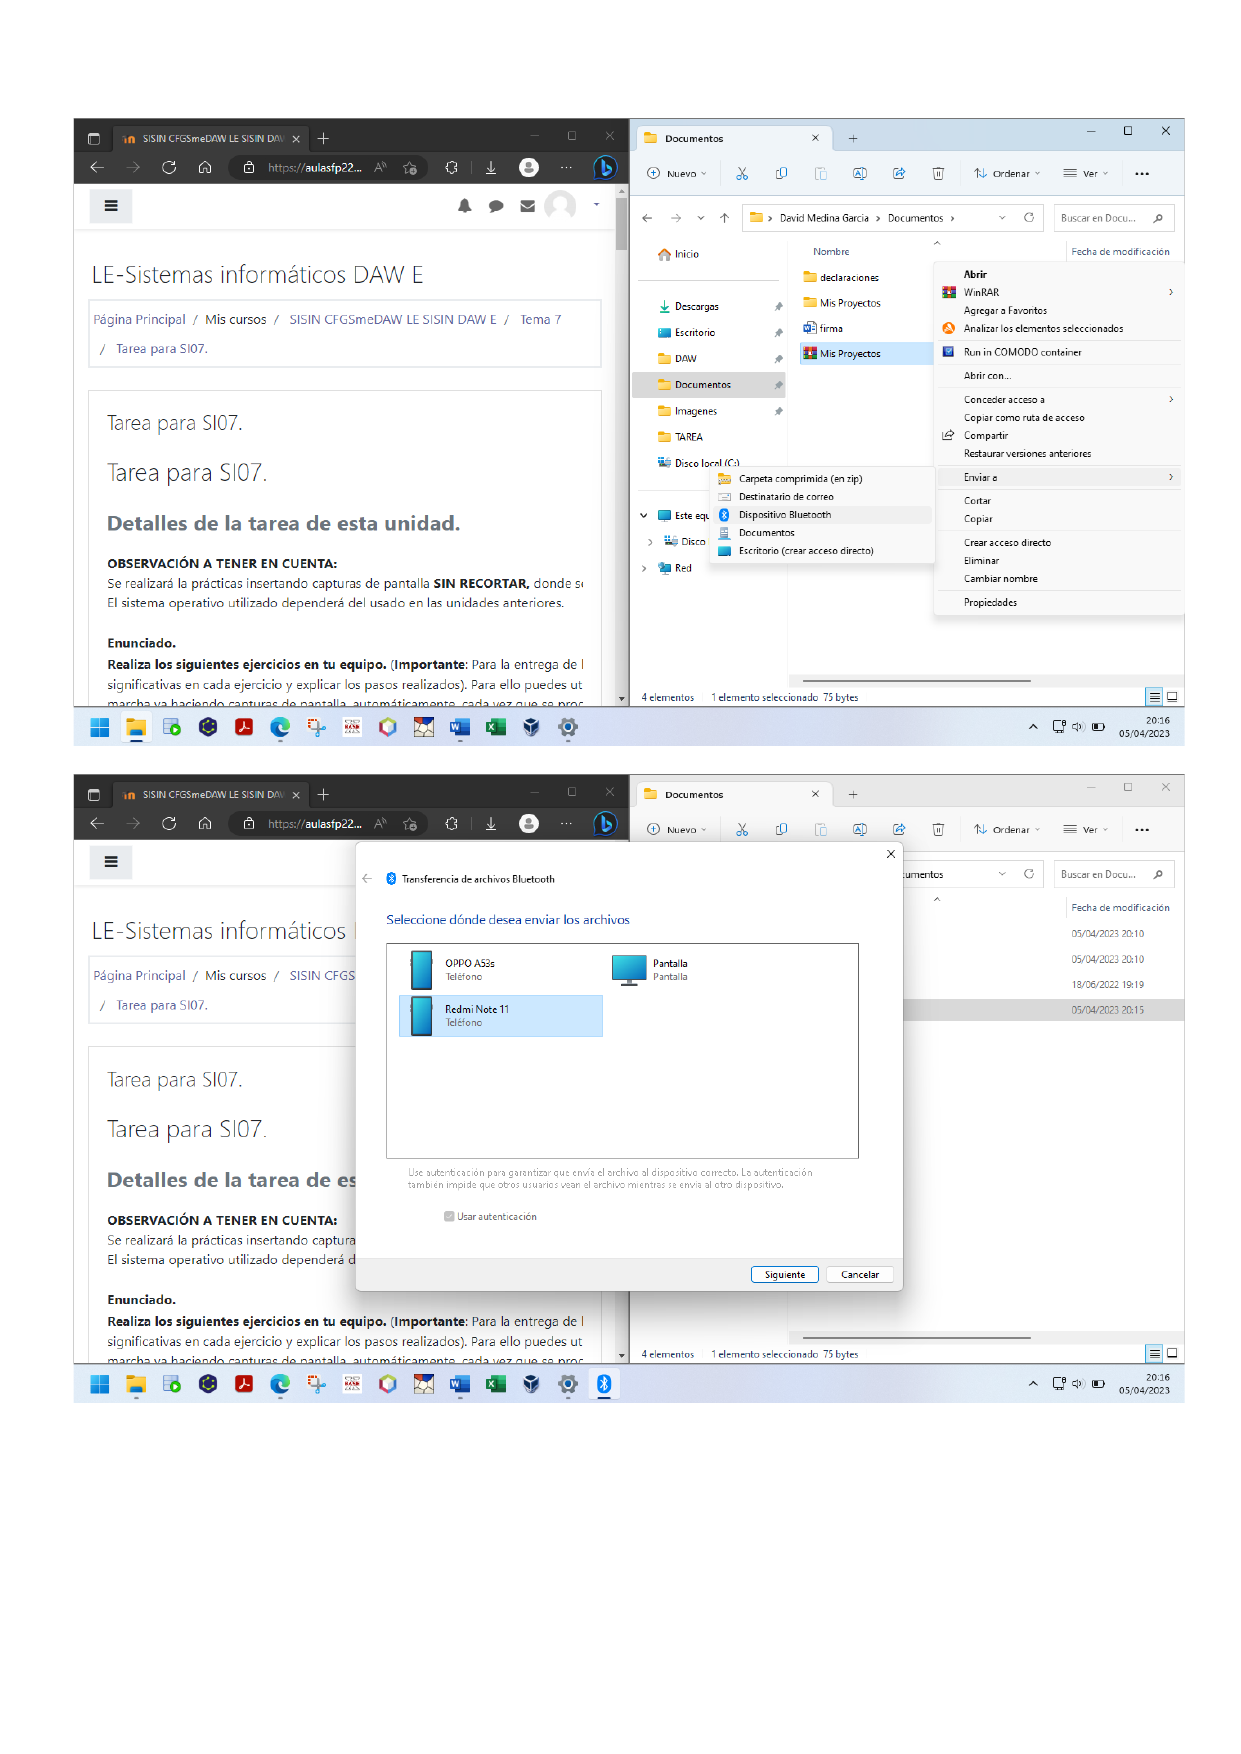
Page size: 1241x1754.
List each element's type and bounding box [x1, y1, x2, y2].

picture [73, 118, 1185, 746]
picture [73, 774, 1185, 1403]
